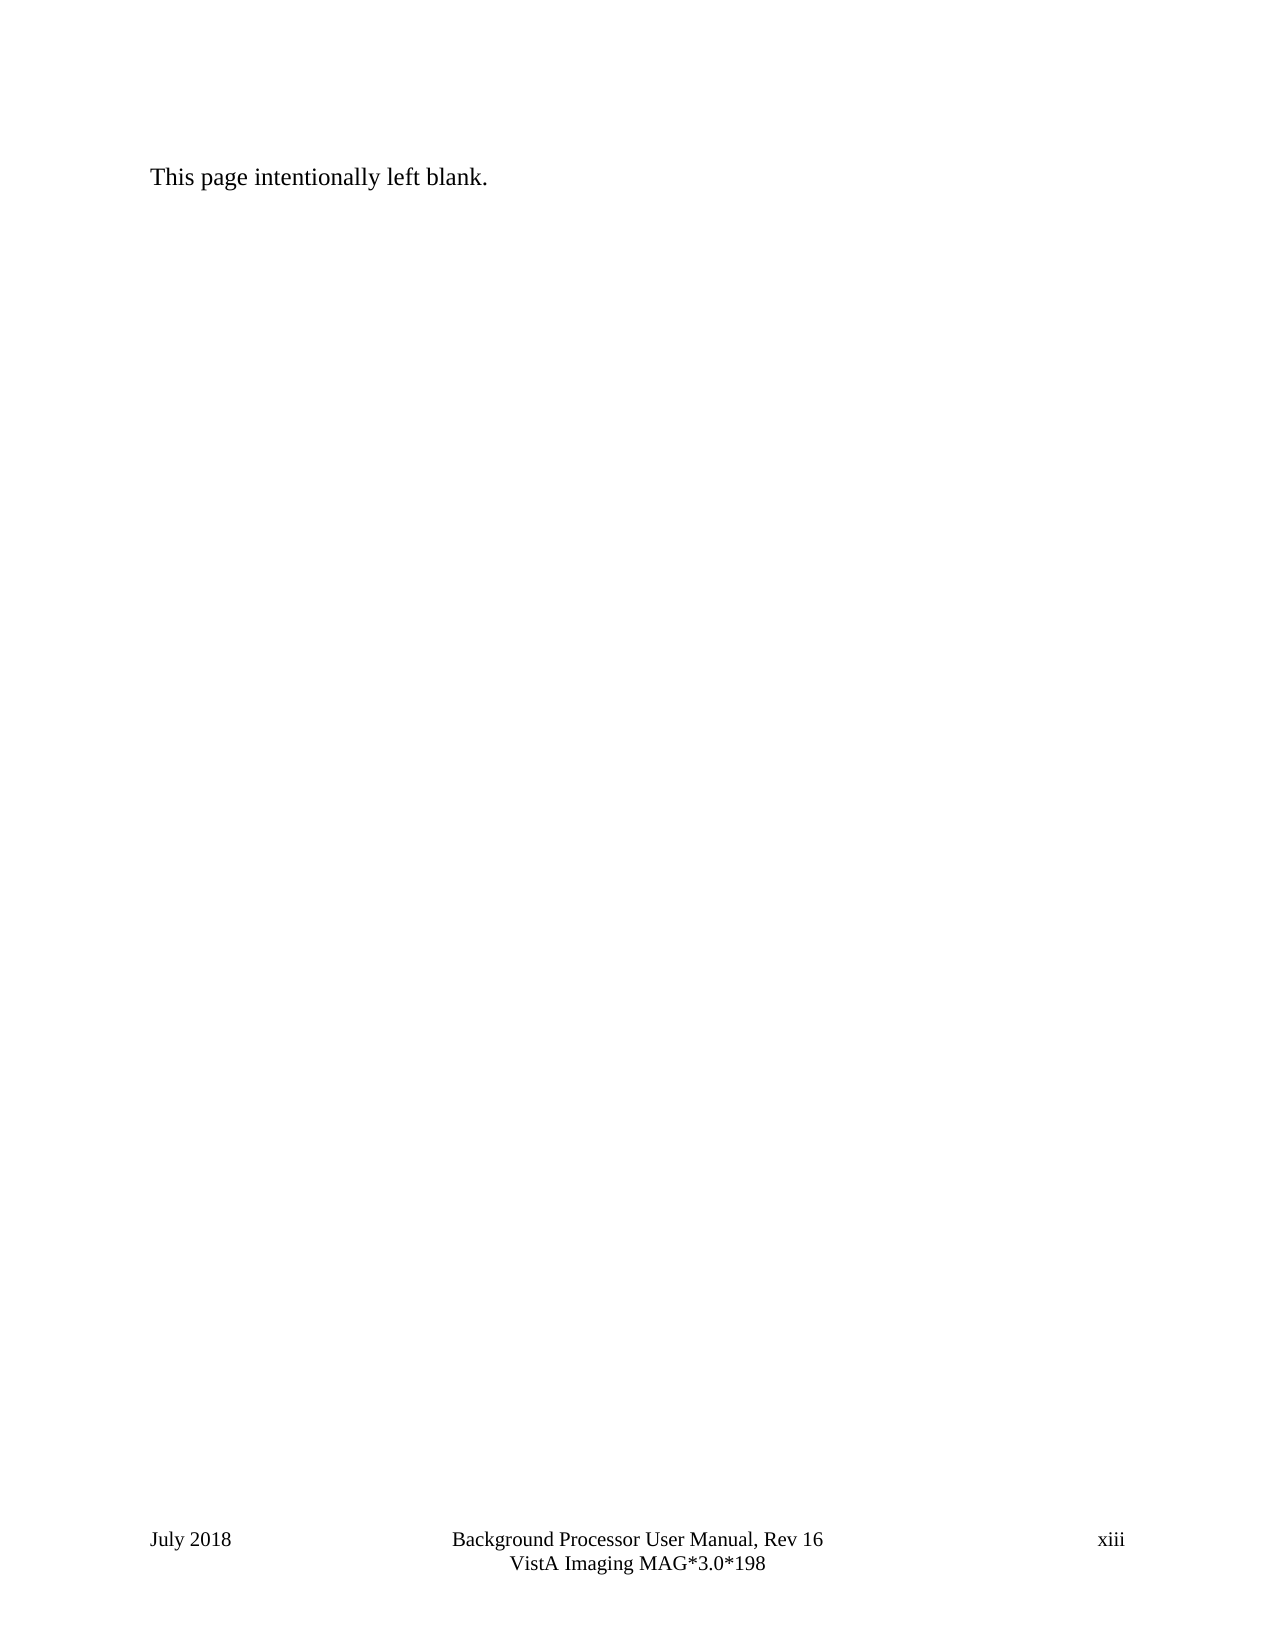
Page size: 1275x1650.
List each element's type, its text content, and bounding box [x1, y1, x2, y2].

text This page intentionally left blank. [150, 162, 1125, 191]
